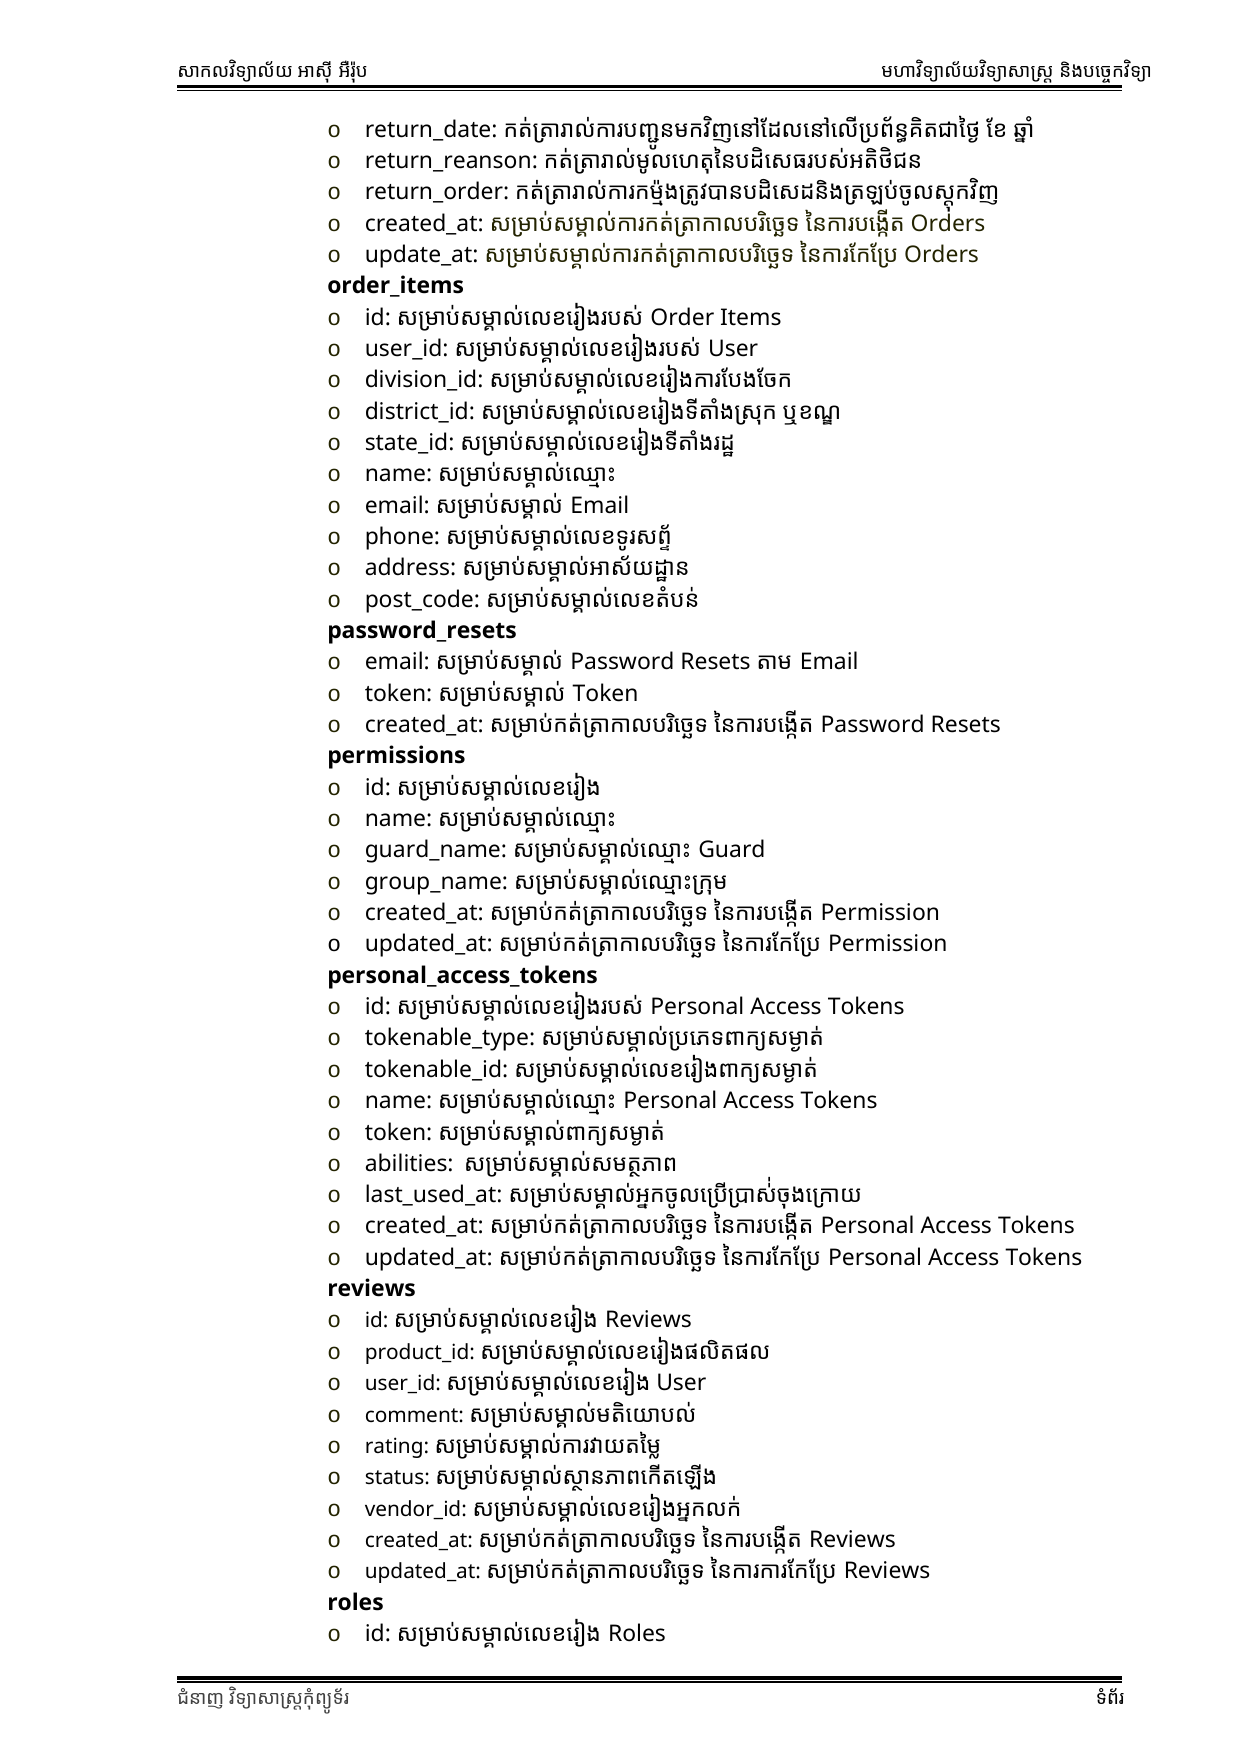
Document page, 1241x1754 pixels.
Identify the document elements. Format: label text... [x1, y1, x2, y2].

list user_id: សម្រាប់សម្គាល់លេខរៀង ​User [327, 1366, 1122, 1397]
list id: សម្រាប់សម្គាល់លេខរៀង Roles [327, 1617, 1122, 1648]
list user_id: សម្រាប់សម្គាល់លេខរៀងរបស់ User [327, 332, 1122, 363]
list email: សម្រាប់សម្គាល់ Password Resets តាម Email [327, 645, 1122, 677]
list created_at: សម្រាប់កត់ត្រាកាលបរិច្ឆេទ នៃការបង្កើត Personal Access Tokens [327, 1209, 1122, 1241]
list name: សម្រាប់សម្គាល់ឈ្មោះ Personal Access Tokens [327, 1084, 1122, 1115]
text reviews [327, 1272, 1122, 1303]
list district_id: សម្រាប់សម្គាល់លេខរៀងទីតាំងស្រុក​ ឬខណ្ឌ [327, 394, 1122, 426]
list created_at: សម្រាប់កត់ត្រាកាលបរិច្ឆេទ នៃការបង្កើត Permission [327, 896, 1122, 927]
list id: សម្រាប់សម្គាល់លេខរៀងរបស់ Order Items [327, 301, 1122, 332]
list name: សម្រាប់សម្គាល់ឈ្មោះ [327, 457, 1122, 489]
list last_used_at: សម្រាប់សម្គាល់អ្នកចូលប្រើប្រាស់់ចុងក្រោយ [327, 1178, 1122, 1209]
list email: សម្រាប់សម្គាល់ Email [327, 489, 1122, 520]
list group_name: សម្រាប់សម្គាល់ឈ្មោះក្រុម [327, 865, 1122, 896]
list token: សម្រាប់សម្គាល់ Token [327, 677, 1122, 708]
list vendor_id: សម្រាប់សម្គាល់លេខរៀងអ្នកលក់ [327, 1492, 1122, 1523]
list id: សម្រាប់សម្គាល់លេខរៀង [327, 771, 1122, 802]
list abilities: ​ សម្រាប់សម្គាល់សមត្ថភាព [327, 1147, 1122, 1178]
list status: សម្រាប់សម្គាល់ស្ថានភាពកើតឡើង [327, 1460, 1122, 1492]
list phone: សម្រាប់សម្គាល់លេខទូរសព្ទ័ [327, 520, 1122, 551]
list id: សម្រាប់សម្គាល់លេខរៀង​ Reviews [327, 1303, 1122, 1335]
list address: សម្រាប់សម្គាល់អាស័យដ្ឋាន [327, 551, 1122, 583]
list created_at: សម្រាប់កត់ត្រាកាលបរិច្ឆេទ នៃការបង្កើត Reviews [327, 1523, 1122, 1554]
list division_id: សម្រាប់សម្គាល់លេខរៀងការបែងចែក [327, 363, 1122, 394]
list updated_at: សម្រាប់កត់ត្រាកាលបរិច្ឆេទ នៃការកែប្រែ Permission [327, 927, 1122, 959]
list tokenable_type: សម្រាប់សម្គាល់ប្រភេទពាក្យសម្ងាត់ [327, 1021, 1122, 1053]
list updated_at: សម្រាប់កត់ត្រាកាលបរិច្ឆេទ នៃការការកែប្រែ Reviews [327, 1554, 1122, 1586]
list token: សម្រាប់សម្គាល់ពាក្យសម្ងាត់ [327, 1115, 1122, 1147]
text permissions [327, 739, 1122, 771]
list name: សម្រាប់សម្គាល់ឈ្មោះ [327, 802, 1122, 833]
list post_code: សម្រាប់សម្គាល់លេខតំបន់ [327, 583, 1122, 614]
text order_items [327, 269, 1122, 301]
list comment: សម្រាប់សម្គាល់មតិយោបល់ [327, 1397, 1122, 1429]
list state_id: សម្រាប់សម្គាល់លេខរៀងទីតាំងរដ្ឋ [327, 426, 1122, 457]
list updated_at: សម្រាប់កត់ត្រាកាលបរិច្ឆេទ នៃការកែប្រែ​ Personal Access Tokens [327, 1241, 1122, 1272]
list return_reanson: កត់ត្រារាល់មូលហេតុនៃបដិសេធរបស់អតិថិជន [327, 144, 1122, 175]
text password_resets [327, 614, 1122, 645]
list return_date: កត់ត្រារាល់ការបញ្ជូនមកវិញនៅដែលនៅលើប្រព័ន្ធគិតជាថ្ងៃ ខែ ឆ្នាំ [327, 112, 1122, 144]
list return_order: កត់ត្រារាល់ការកម្ម៉ងត្រូវបានបដិសេដនិងត្រឡប់ចូលស្តុកវិញ [327, 175, 1122, 207]
list guard_name: សម្រាប់សម្គាល់ឈ្មោះ Guard [327, 833, 1122, 865]
list created_at: សម្រាប់សម្គាល់ការកត់ត្រាកាលបរិច្ឆេទ នៃការបង្កើត​ Orders [327, 207, 1122, 238]
list product_id: សម្រាប់សម្គាល់លេខរៀងផលិតផល [327, 1335, 1122, 1366]
list rating: សម្រាប់សម្គាល់ការវាយតម្លៃ [327, 1429, 1122, 1460]
list tokenable_id: សម្រាប់សម្គាល់លេខរៀង​ពាក្យសម្ងាត់ [327, 1053, 1122, 1084]
text personal_access_tokens [327, 959, 1122, 990]
list update_at: សម្រាប់សម្គាល់ការកត់ត្រាកាលបរិច្ឆេទ នៃការកែប្រែ Orders [327, 238, 1122, 269]
text roles [327, 1586, 1122, 1617]
list created_at: សម្រាប់កត់ត្រាកាលបរិច្ឆេទ នៃការបង្កើត Password Resets [327, 708, 1122, 739]
list id: សម្រាប់សម្គាល់លេខរៀងរបស់ Personal Access Tokens [327, 990, 1122, 1021]
